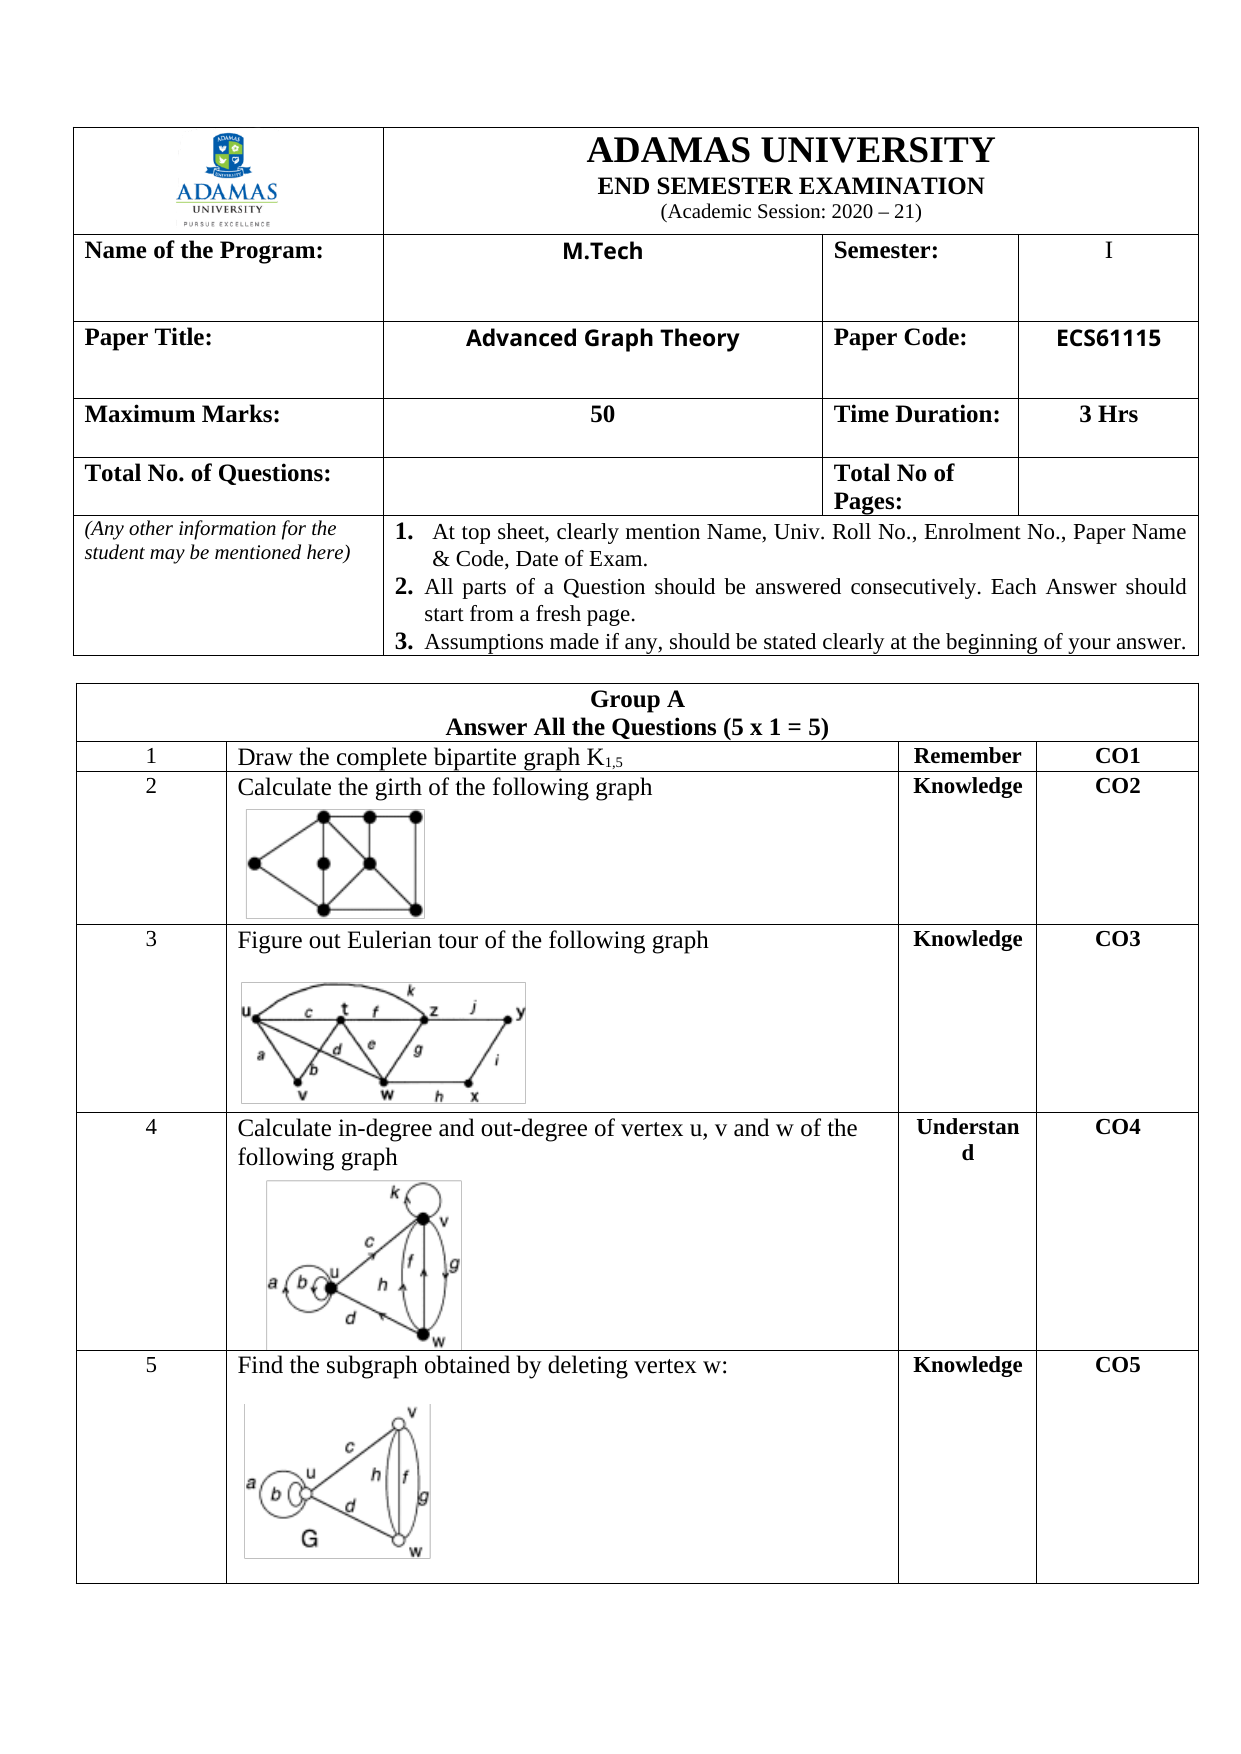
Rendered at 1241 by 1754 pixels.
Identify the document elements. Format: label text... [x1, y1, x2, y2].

table_cell Draw the complete bipartite graph K1,5 [227, 742, 898, 771]
table_cell Calculate the girth of the following graph [227, 772, 898, 924]
table_cell Time Duration: [823, 399, 1018, 457]
table_cell M.Tech [384, 235, 822, 321]
table_cell 5 [77, 1351, 226, 1583]
table_cell Calculate in-degree and out-degree of vertex u, v and w of the following graph [227, 1113, 898, 1349]
table_cell (Any other information for the student may be mentioned here) [74, 516, 383, 655]
table_cell Semester: [823, 235, 1018, 321]
table_cell At top sheet, clearly mention Name, Univ. Roll No., Enrolment No., Paper Name & Code, Date of Exam. All parts of a Question should be answered consecutively. Each Answer should start from a fresh page. Assumptions made if any, should be stated clearly at the beginning of your answer. [384, 516, 1198, 655]
table_cell ECS61115 [1019, 322, 1198, 398]
table_cell Remember [899, 742, 1036, 771]
table_cell 1 [77, 742, 226, 771]
table_cell CO4 [1037, 1113, 1198, 1349]
table_cell Understand [899, 1113, 1036, 1349]
table_cell CO3 [1037, 925, 1198, 1112]
table_cell Knowledge [899, 1351, 1036, 1583]
table_cell Advanced Graph Theory [384, 322, 822, 398]
table_cell Total No of Pages: [823, 458, 1018, 515]
table_cell 2 [77, 772, 226, 924]
table_cell CO2 [1037, 772, 1198, 924]
table_cell [384, 458, 822, 515]
table_cell Paper Code: [823, 322, 1018, 398]
table_cell [1019, 458, 1198, 515]
table_cell Paper Title: [74, 322, 383, 398]
table_cell I [1019, 235, 1198, 321]
table_cell Knowledge [899, 925, 1036, 1112]
table_cell 3 [77, 925, 226, 1112]
table_cell Maximum Marks: [74, 399, 383, 457]
table_header Group A Answer All the Questions (5 x 1 = 5) [77, 684, 1198, 741]
table_cell Knowledge [899, 772, 1036, 924]
table_cell Total No. of Questions: [74, 458, 383, 515]
table_cell 50 [384, 399, 822, 457]
table_cell CO5 [1037, 1351, 1198, 1583]
table_cell 4 [77, 1113, 226, 1349]
table_cell 3 Hrs [1019, 399, 1198, 457]
table_header [74, 128, 174, 234]
table_cell Name of the Program: [74, 235, 383, 321]
table_cell Figure out Eulerian tour of the following graph [227, 925, 898, 1112]
picture [174, 127, 283, 234]
table_cell CO1 [1037, 742, 1198, 771]
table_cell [227, 1351, 898, 1583]
table_header ADAMAS UNIVERSITY END SEMESTER EXAMINATION (Academic Session: 2020 – 21) [384, 128, 1198, 234]
table_header [283, 128, 383, 234]
